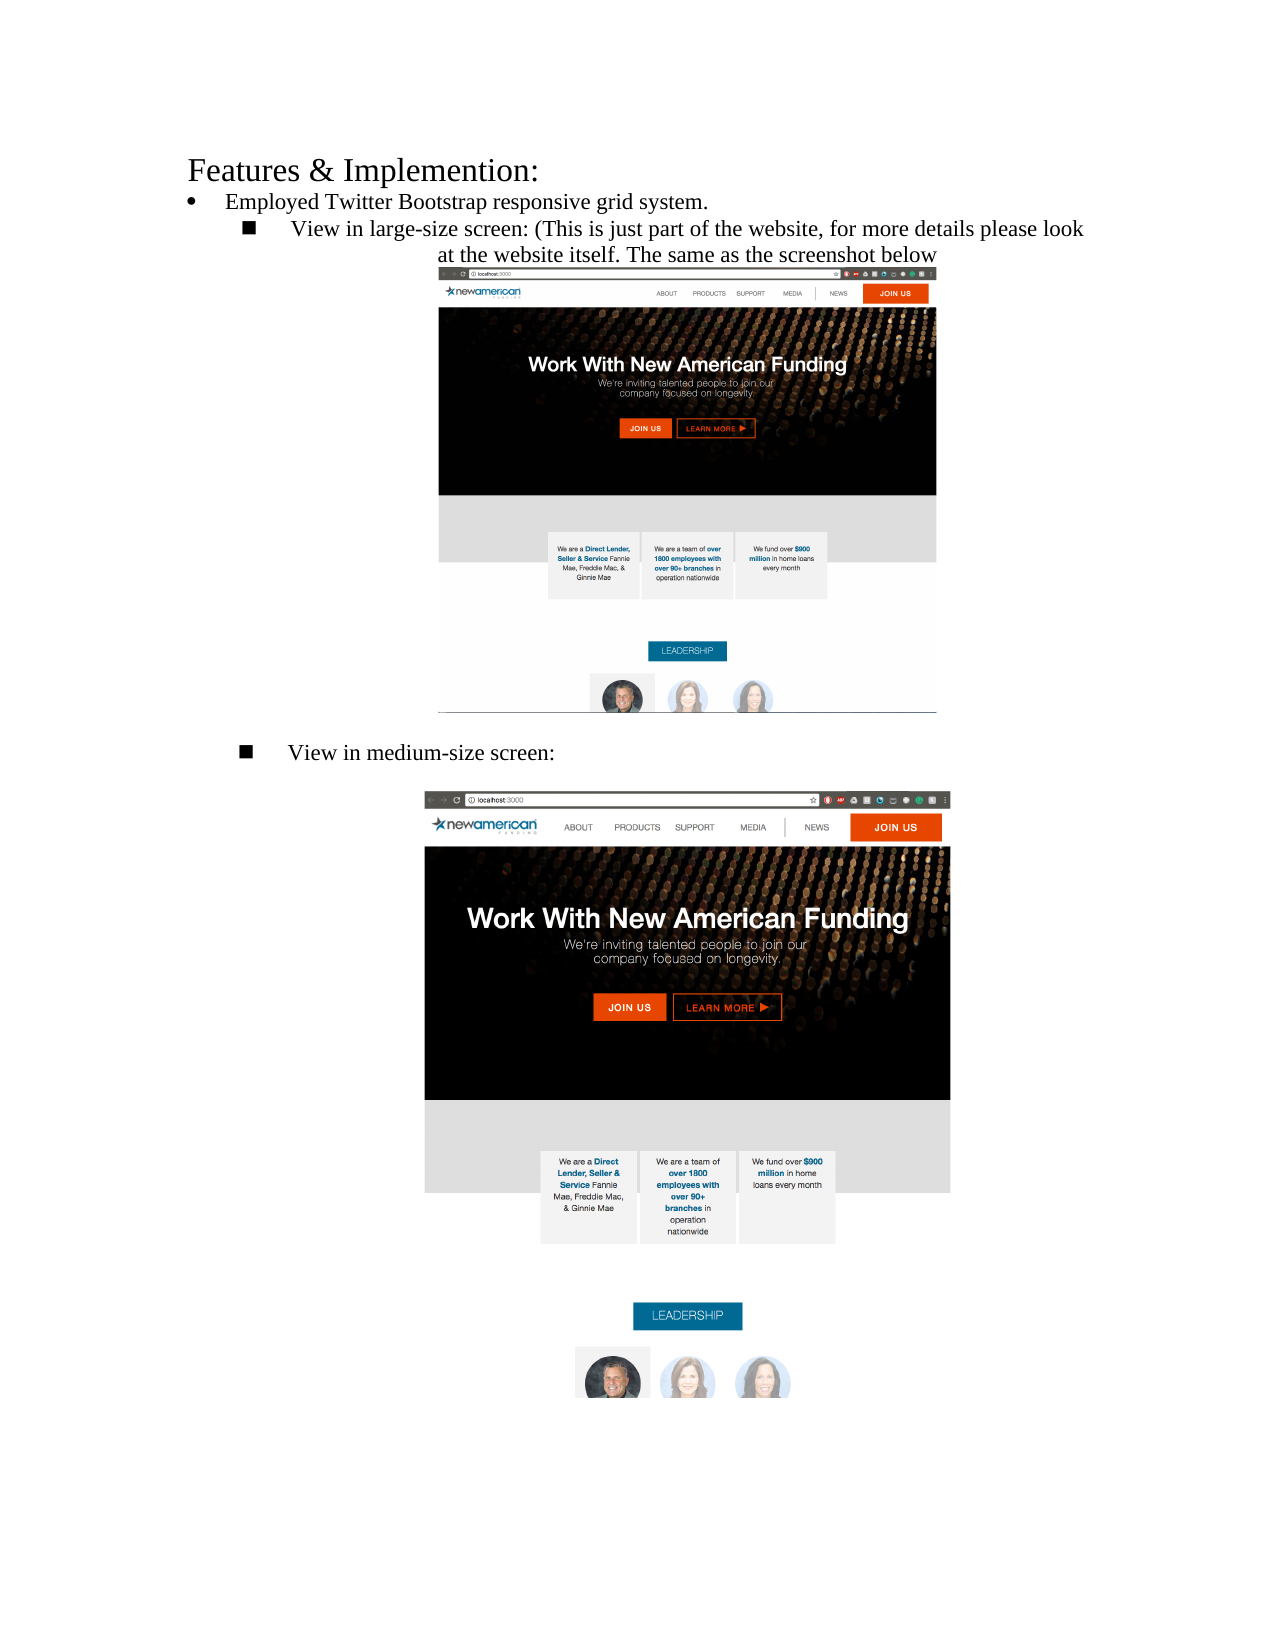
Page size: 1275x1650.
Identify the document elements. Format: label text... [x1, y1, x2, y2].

picture [438, 267, 937, 713]
picture [424, 791, 951, 1398]
list View in medium-size screen: [237, 738, 1087, 765]
text Features & Implemention: [187, 150, 1087, 188]
list Employed Twitter Bootstrap responsive grid system. [187, 188, 1087, 215]
